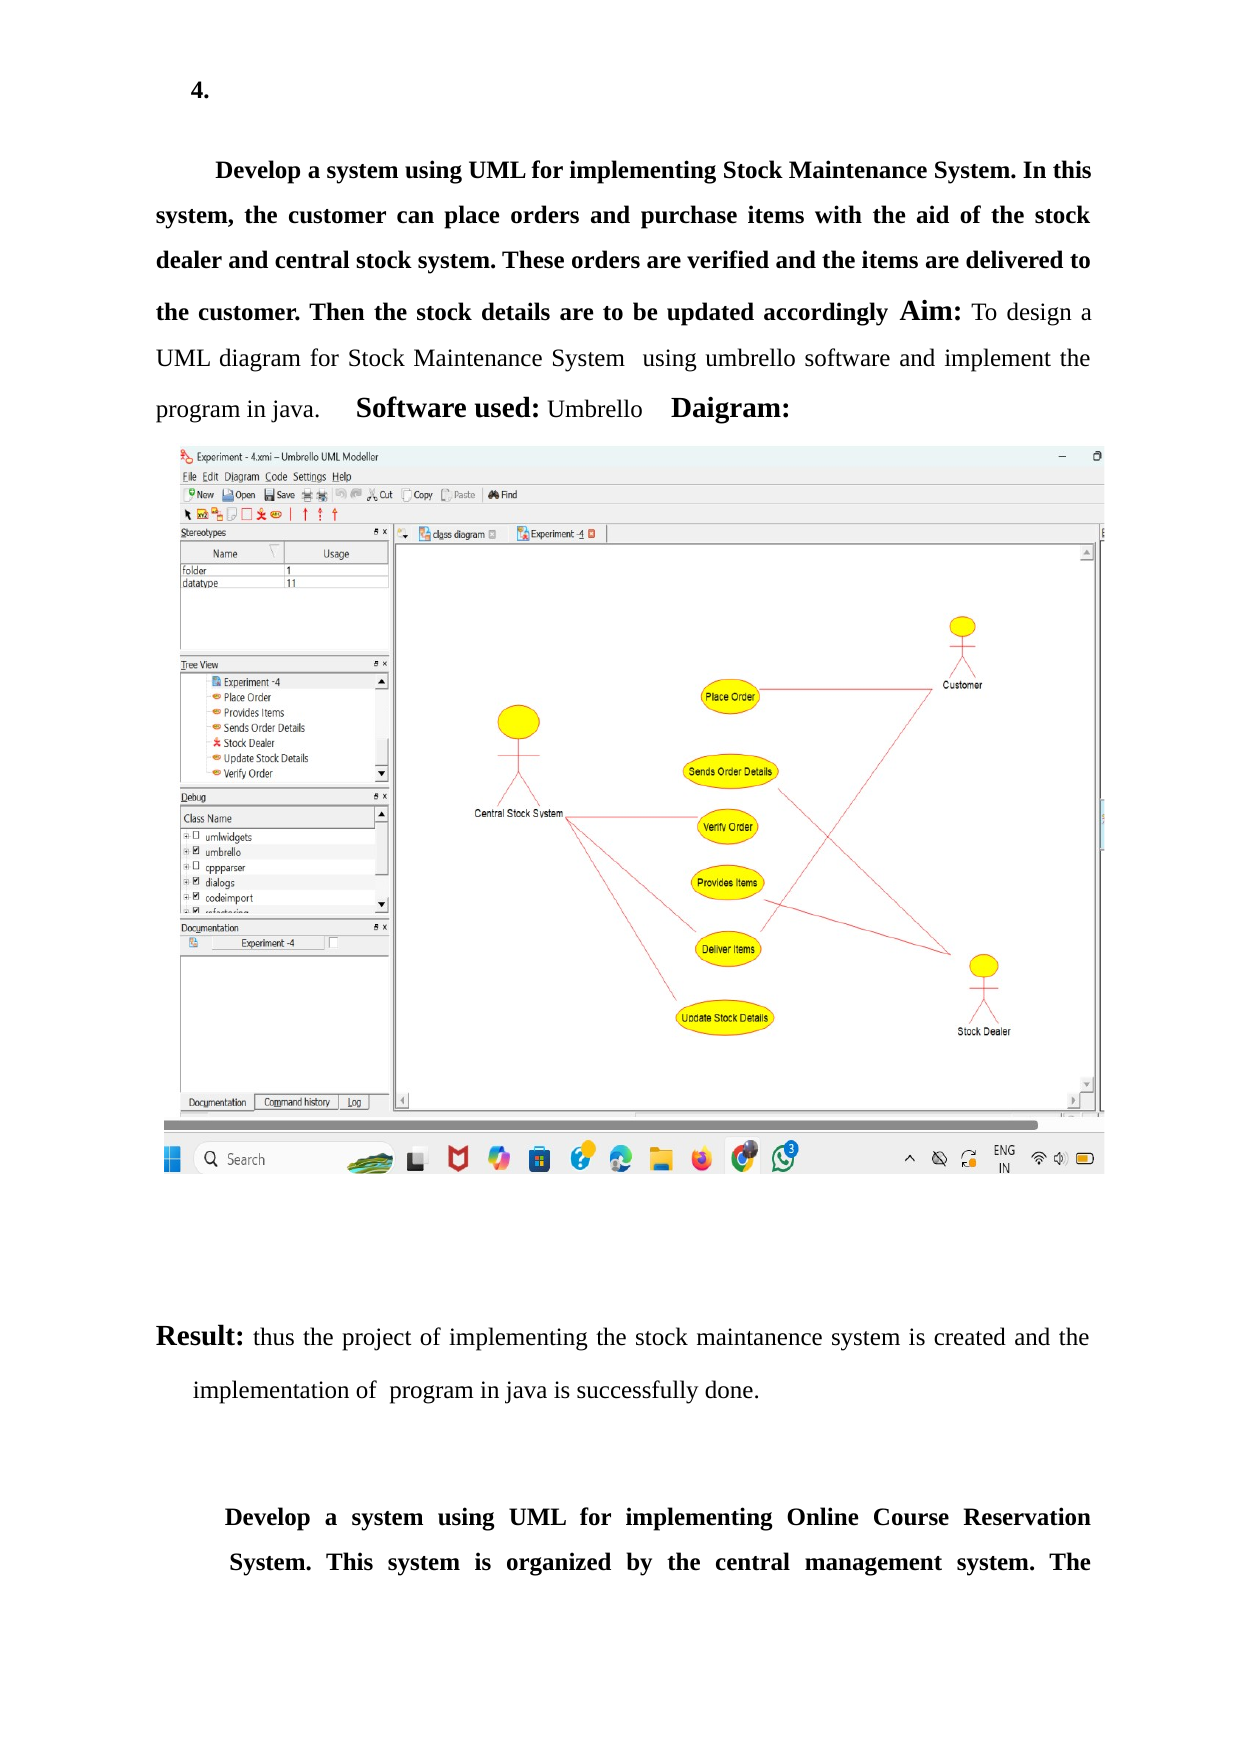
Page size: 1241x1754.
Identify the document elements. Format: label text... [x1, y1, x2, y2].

text Develop a system using UML for implementing Stock Maintenance System. In this system, the customer can place orders and purchase items with the aid of the stock dealer and central stock system. These orders are verified and the items are delivered to the customer. Then the stock details are to be updated accordingly Aim: To design a UML diagram for Stock Maintenance System using umbrello software and implement the program in java. Software used: Umbrello Daigram: [156, 155, 1092, 424]
picture [164, 443, 1105, 1174]
text Result: thus the project of implementing the stock maintanence system is created and the implementation of program in java is successfully done. [156, 1318, 1091, 1404]
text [209, 1502, 1092, 1576]
